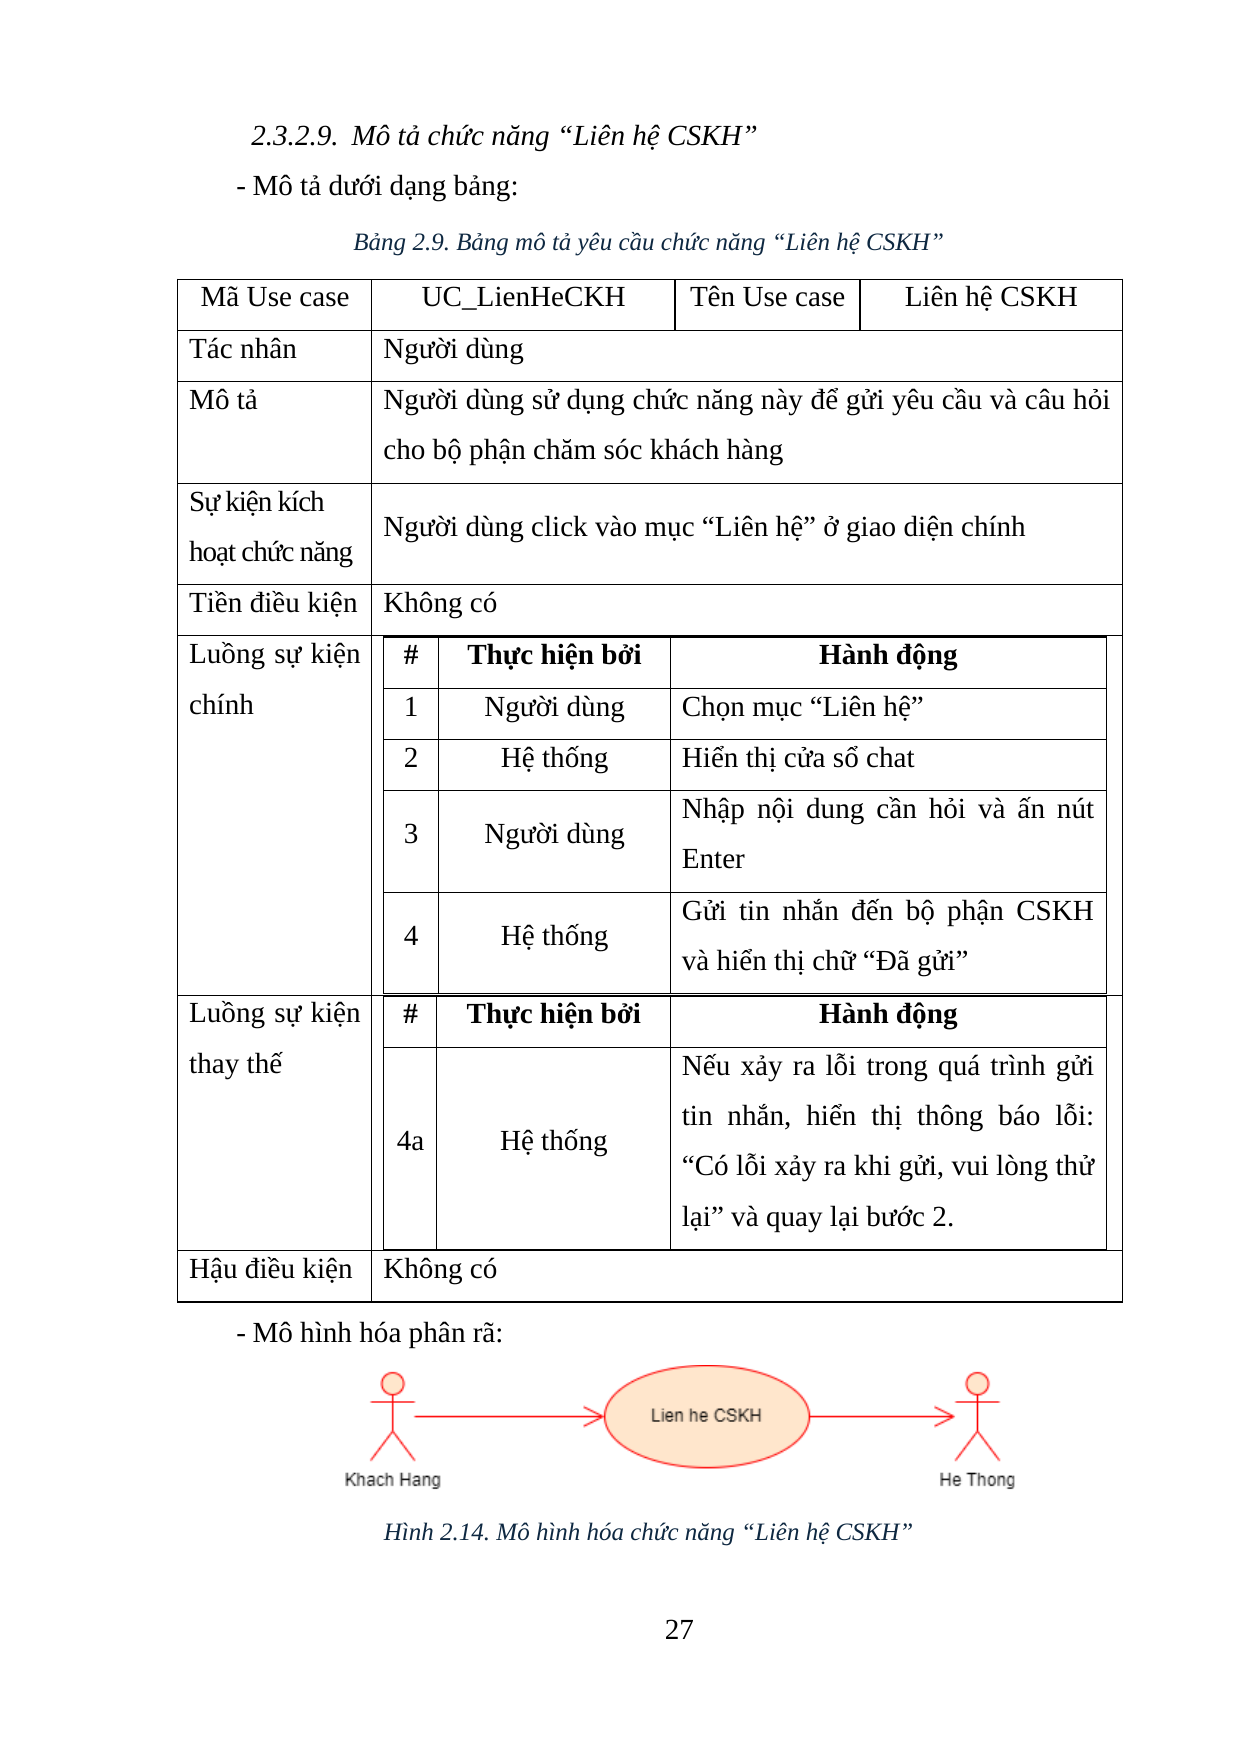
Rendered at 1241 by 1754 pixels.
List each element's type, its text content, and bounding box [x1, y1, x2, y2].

table_cell [439, 638, 670, 688]
table_header Tên Use case [676, 280, 859, 330]
table_cell [384, 638, 438, 688]
table_cell [439, 893, 670, 993]
table_cell [439, 791, 670, 892]
table_cell [439, 740, 670, 790]
table_cell [384, 791, 438, 892]
subtitle Mô tả chức năng “Liên hệ CSKH” [251, 118, 1122, 152]
text Bảng 2.9. Bảng mô tả yêu cầu chức năng “Liên hệ CSKH” [177, 227, 1122, 256]
table_cell Sự kiện kích hoạt chức năng [178, 484, 371, 584]
table_cell [439, 689, 670, 739]
table_cell [1107, 996, 1122, 1250]
list Mô tả dưới dạng bảng: [177, 168, 1122, 202]
list Mô hình hóa phân rã: [177, 1315, 1122, 1348]
table_cell Mô tả [178, 382, 371, 483]
table_cell Luồng sự kiện thay thế [178, 996, 371, 1250]
table_cell [1107, 636, 1122, 994]
table_cell [384, 689, 438, 739]
table_cell Người dùng sử dụng chức năng này để gửi yêu cầu và câu hỏi cho bộ phận chăm sóc khách hàng [372, 382, 1122, 483]
table_cell [384, 740, 438, 790]
table_cell [671, 689, 1106, 739]
picture [344, 1365, 1015, 1492]
table_cell Không có [372, 585, 1122, 635]
table_cell [671, 1048, 1106, 1249]
table_cell Tiền điều kiện [178, 585, 371, 635]
table_cell [671, 638, 1106, 688]
table_cell [437, 1048, 670, 1249]
table_cell Hậu điều kiện [178, 1251, 371, 1301]
table_cell [671, 893, 1106, 993]
table_cell [372, 636, 383, 994]
table_cell [372, 996, 383, 1250]
table_cell Người dùng click vào mục “Liên hệ” ở giao diện chính [372, 484, 1122, 584]
table_cell Người dùng [372, 331, 1122, 381]
table_cell [671, 791, 1106, 892]
table_cell [671, 740, 1106, 790]
table_cell [384, 1048, 436, 1249]
table_cell Không có [372, 1251, 1122, 1301]
table_cell Luồng sự kiện chính [178, 636, 371, 994]
table_cell [671, 997, 1106, 1047]
table_header Mã Use case [178, 280, 371, 330]
table_header UC_LienHeCKH [372, 280, 674, 330]
table_cell [437, 997, 670, 1047]
table_cell [384, 997, 436, 1047]
table_cell Tác nhân [178, 331, 371, 381]
table_header Liên hệ CSKH [861, 280, 1122, 330]
table_cell [384, 893, 438, 993]
